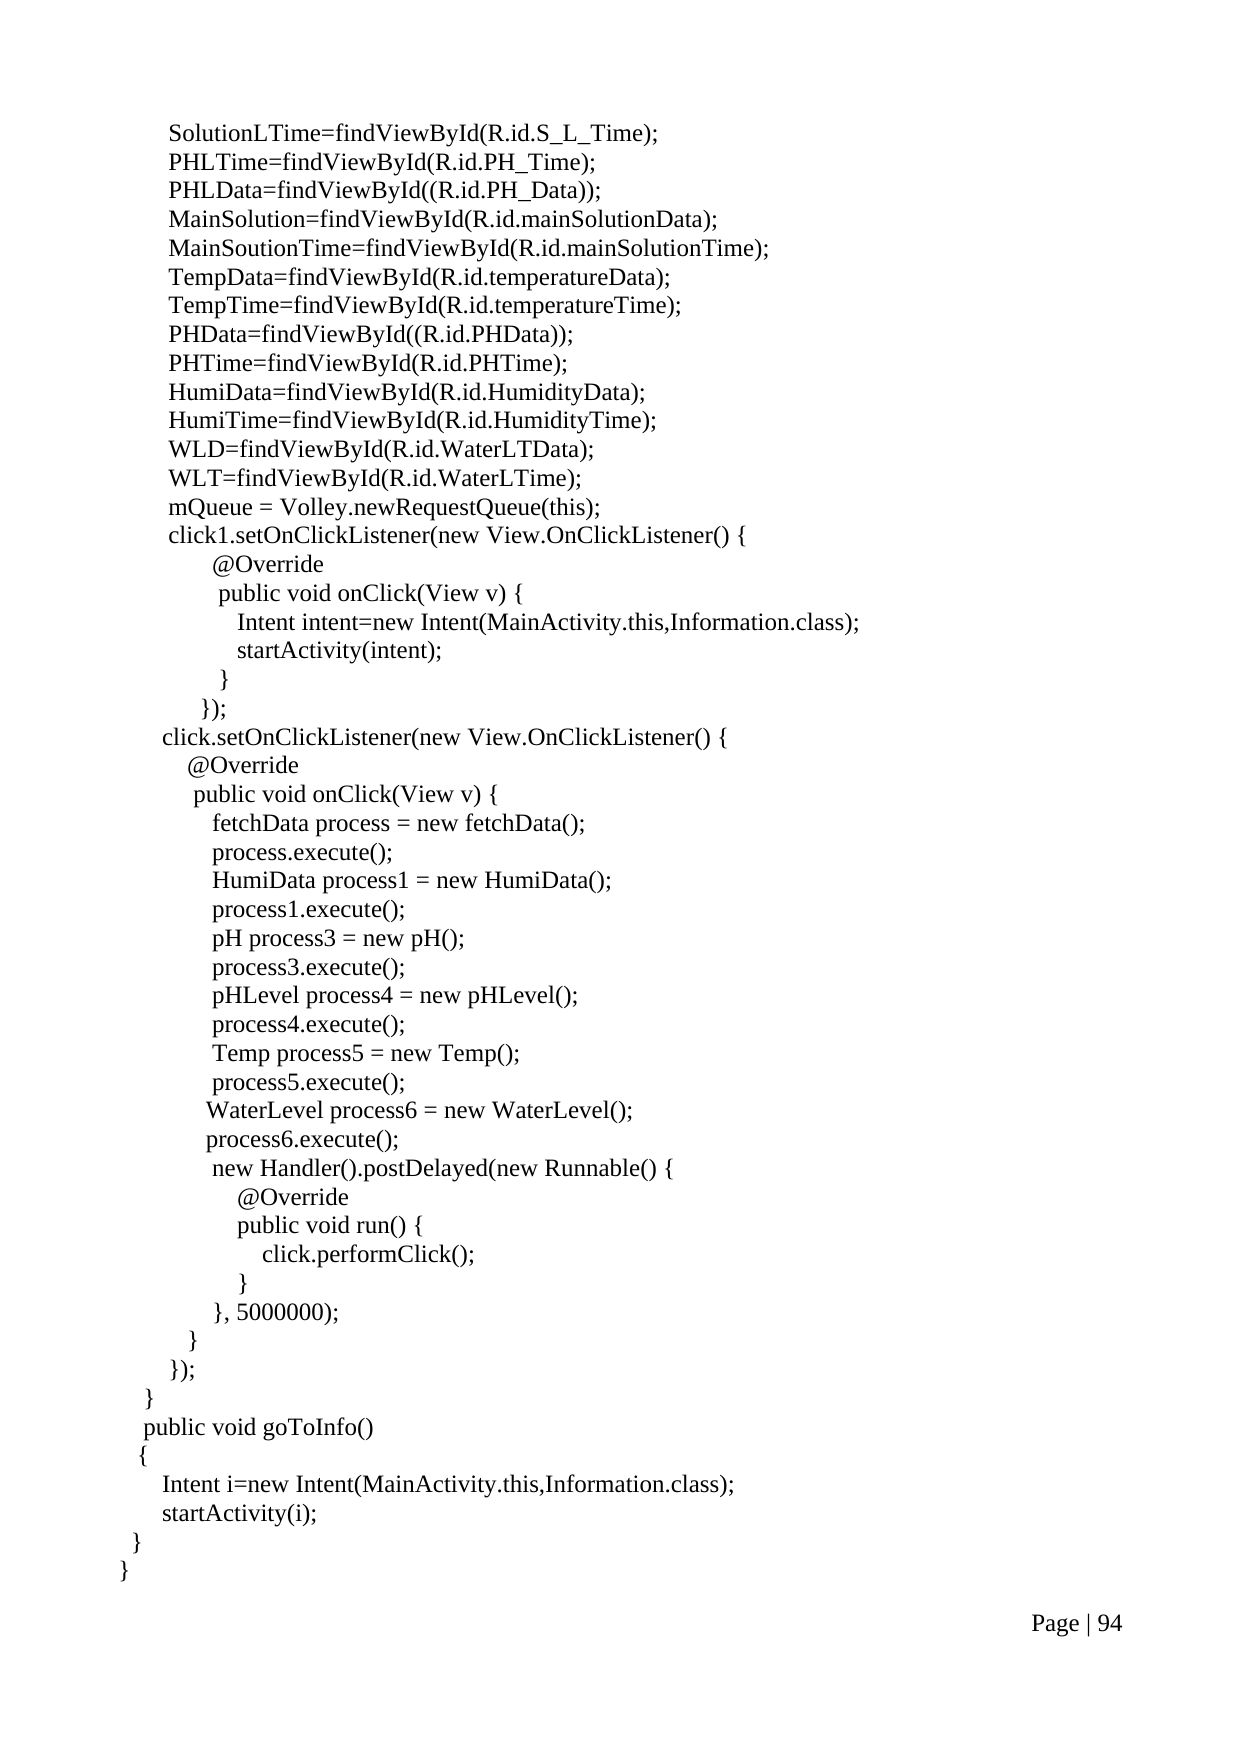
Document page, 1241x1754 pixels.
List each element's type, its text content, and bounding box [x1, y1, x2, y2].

text fetchData process = new fetchData(); [118, 808, 1122, 837]
text TempData=findViewById(R.id.temperatureData); [118, 262, 1122, 291]
text Intent i=new Intent(MainActivity.this,Information.class); [118, 1469, 1122, 1498]
text process1.execute(); [118, 894, 1122, 923]
text WLT=findViewById(R.id.WaterLTime); [118, 463, 1122, 492]
text } [118, 1556, 1122, 1584]
text process5.execute(); [118, 1067, 1122, 1096]
text SolutionLTime=findViewById(R.id.S_L_Time); [118, 118, 1122, 147]
text click1.setOnClickListener(new View.OnClickListener() { [118, 521, 1122, 549]
text startActivity(i); [118, 1498, 1122, 1527]
text process4.execute(); [118, 1009, 1122, 1038]
text } [118, 1326, 1122, 1354]
text WLD=findViewById(R.id.WaterLTData); [118, 434, 1122, 463]
text Intent intent=new Intent(MainActivity.this,Information.class); [118, 607, 1122, 636]
text { [118, 1441, 1122, 1469]
text public void run() { [118, 1211, 1122, 1239]
text new Handler().postDelayed(new Runnable() { [118, 1153, 1122, 1182]
text click.performClick(); [118, 1239, 1122, 1268]
text startActivity(intent); [118, 636, 1122, 664]
text click.setOnClickListener(new View.OnClickListener() { [118, 722, 1122, 751]
text }, 5000000); [118, 1297, 1122, 1326]
text process.execute(); [118, 837, 1122, 866]
text public void onClick(View v) { [118, 578, 1122, 607]
text TempTime=findViewById(R.id.temperatureTime); [118, 291, 1122, 319]
text @Override [118, 549, 1122, 578]
text public void goToInfo() [118, 1412, 1122, 1441]
text pHLevel process4 = new pHLevel(); [118, 981, 1122, 1009]
text HumiData process1 = new HumiData(); [118, 866, 1122, 894]
text } [118, 1527, 1122, 1556]
text @Override [118, 1182, 1122, 1211]
text MainSolution=findViewById(R.id.mainSolutionData); [118, 204, 1122, 233]
text public void onClick(View v) { [118, 779, 1122, 808]
text }); [118, 1354, 1122, 1383]
text PHTime=findViewById(R.id.PHTime); [118, 348, 1122, 377]
text mQueue = Volley.newRequestQueue(this); [118, 492, 1122, 521]
text }); [118, 693, 1122, 722]
text Temp process5 = new Temp(); [118, 1038, 1122, 1067]
text process3.execute(); [118, 952, 1122, 981]
text process6.execute(); [118, 1124, 1122, 1153]
text PHLTime=findViewById(R.id.PH_Time); [118, 147, 1122, 176]
text HumiData=findViewById(R.id.HumidityData); [118, 377, 1122, 406]
text @Override [118, 751, 1122, 779]
text HumiTime=findViewById(R.id.HumidityTime); [118, 406, 1122, 434]
text PHData=findViewById((R.id.PHData)); [118, 319, 1122, 348]
text } [118, 1383, 1122, 1412]
text MainSoutionTime=findViewById(R.id.mainSolutionTime); [118, 233, 1122, 262]
text WaterLevel process6 = new WaterLevel(); [118, 1096, 1122, 1124]
text } [118, 1268, 1122, 1297]
text pH process3 = new pH(); [118, 923, 1122, 952]
text PHLData=findViewById((R.id.PH_Data)); [118, 176, 1122, 204]
text } [118, 664, 1122, 693]
